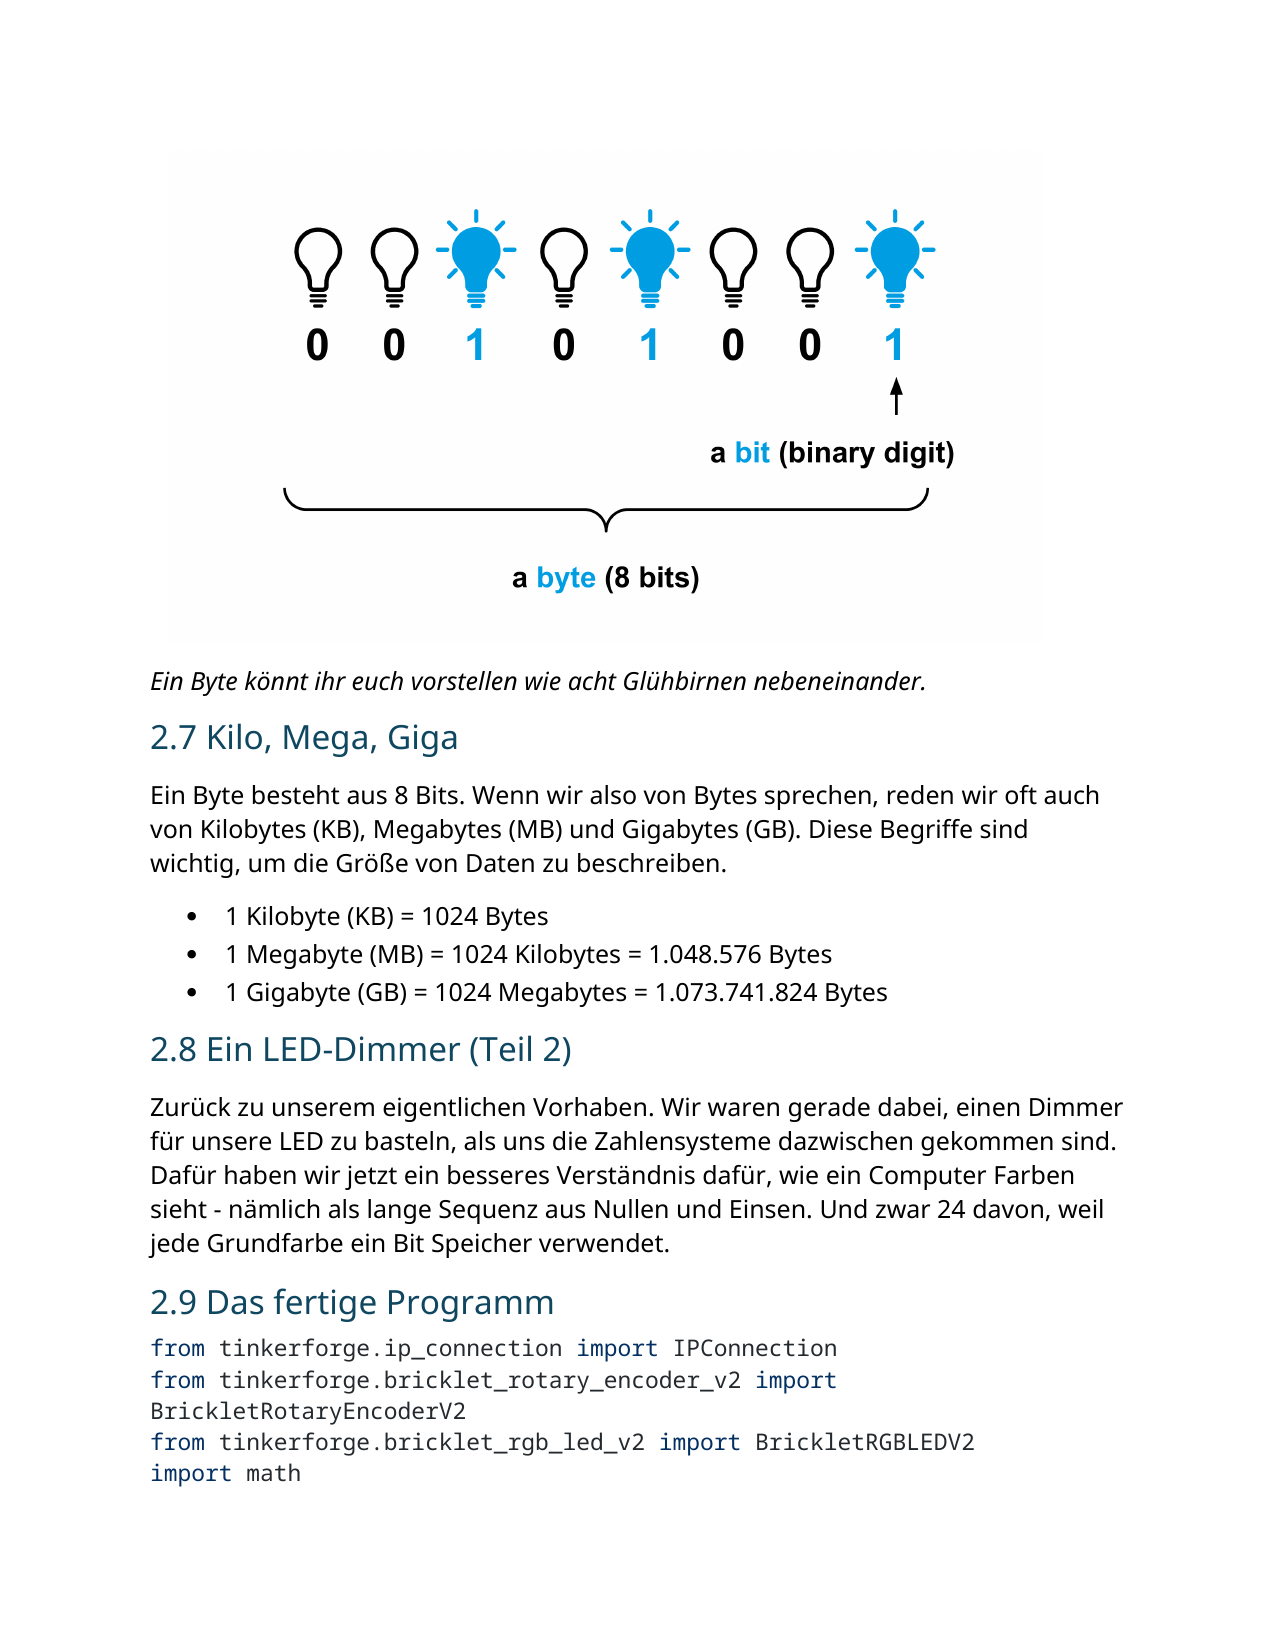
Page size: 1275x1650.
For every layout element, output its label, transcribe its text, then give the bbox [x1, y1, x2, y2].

list 1 Gigabyte (GB) = 1024 Megabytes = 1.073.741.824 Bytes [187, 974, 1125, 1009]
subtitle 2.9 Das fertige Programm [150, 1278, 1125, 1324]
text Ein Byte besteht aus 8 Bits. Wenn wir also von Bytes sprechen, reden wir oft auch von Kilobytes (KB), Megabytes (MB) und Gigabytes (GB). Diese Begriffe sind wichtig, um die Größe von Daten zu beschreiben. [150, 778, 1125, 880]
picture [168, 150, 1044, 643]
list 1 Megabyte (MB) = 1024 Kilobytes = 1.048.576 Bytes [187, 937, 1125, 971]
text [150, 1332, 1125, 1488]
list 1 Kilobyte (KB) = 1024 Bytes [187, 899, 1125, 933]
subtitle 2.8 Ein LED-Dimmer (Teil 2) [150, 1025, 1125, 1071]
text Zurück zu unserem eigentlichen Vorhaben. Wir waren gerade dabei, einen Dimmer für unsere LED zu basteln, als uns die Zahlensysteme dazwischen gekommen sind. Dafür haben wir jetzt ein besseres Verständnis dafür, wie ein Computer Farben sieht - nämlich als lange Sequenz aus Nullen und Einsen. Und zwar 24 davon, weil jede Grundfarbe ein Bit Speicher verwendet. [150, 1089, 1125, 1260]
subtitle 2.7 Kilo, Mega, Giga [150, 714, 1125, 759]
text Ein Byte könnt ihr euch vorstellen wie acht Glühbirnen nebeneinander. [150, 663, 1125, 697]
